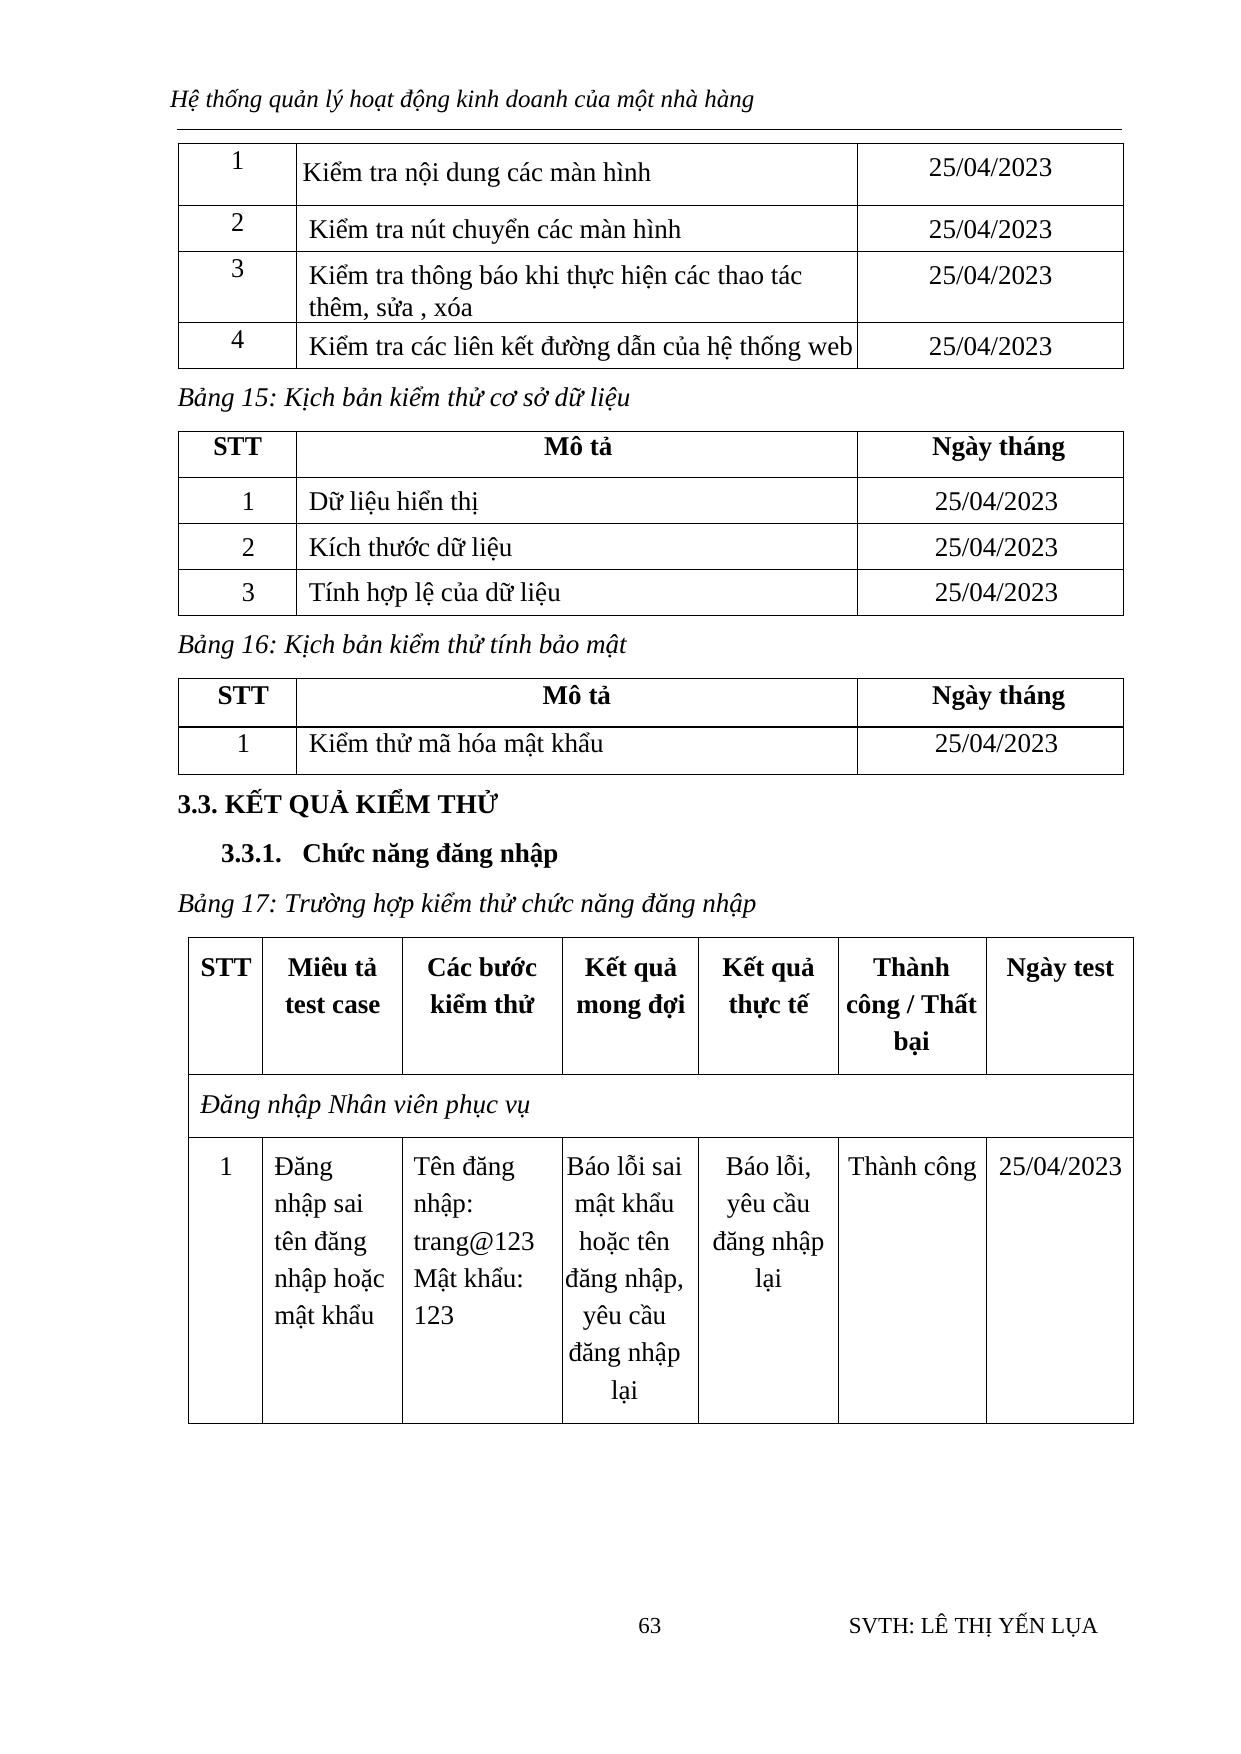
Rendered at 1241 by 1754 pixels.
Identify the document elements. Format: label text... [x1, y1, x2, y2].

table_cell 3 [179, 570, 296, 615]
table_header Thành công / Thất bại [839, 938, 986, 1074]
table_header Ngày tháng [858, 679, 1123, 726]
table_header Miêu tả test case [263, 938, 402, 1074]
table_header Mô tả [297, 679, 857, 726]
table_cell Kích thước dữ liệu [297, 524, 857, 569]
table_cell 25/04/2023 [858, 570, 1123, 615]
table_cell 25/04/2023 [858, 323, 1123, 368]
text Bảng 17: Trường hợp kiểm thử chức năng đăng nhập [177, 887, 1122, 918]
table_header Ngày tháng [858, 432, 1123, 477]
table_header STT [179, 679, 296, 726]
table_cell 1 [189, 1138, 262, 1423]
table_header Các bước kiểm thử [403, 938, 562, 1074]
text Bảng 15: Kịch bản kiểm thử cơ sở dữ liệu [177, 381, 1122, 412]
table_cell Kiểm tra các liên kết đường dẫn của hệ thống web [297, 323, 857, 368]
table_header Ngày test [987, 938, 1133, 1074]
text KẾT QUẢ KIỂM THỬ [177, 788, 1122, 819]
table_cell 25/04/2023 [858, 524, 1123, 569]
table_cell Báo lỗi, yêu cầu đăng nhập lại [699, 1138, 838, 1423]
table_header Kết quả thực tế [699, 938, 838, 1074]
table_cell Kiểm tra nội dung các màn hình [297, 144, 857, 205]
table_header STT [179, 432, 296, 477]
table_cell 1 [179, 728, 296, 774]
text Bảng 16: Kịch bản kiểm thử tính bảo mật [177, 628, 1122, 659]
table_cell 25/04/2023 [987, 1138, 1133, 1423]
table_cell 4 [179, 323, 296, 368]
table_cell 25/04/2023 [858, 478, 1123, 523]
table_header STT [189, 938, 262, 1074]
table_cell 25/04/2023 [858, 252, 1123, 322]
table_cell Thành công [839, 1138, 986, 1423]
table_header Mô tả [297, 432, 857, 477]
table_cell 1 [179, 144, 296, 205]
table_cell Tên đăng nhập: trang@123 Mật khẩu: 123 [403, 1138, 562, 1423]
table_cell Kiểm tra nút chuyển các màn hình [297, 206, 857, 251]
table_cell 25/04/2023 [858, 728, 1123, 774]
table_header Kết quả mong đợi [563, 938, 698, 1074]
table_cell Tính hợp lệ của dữ liệu [297, 570, 857, 615]
table_cell Dữ liệu hiển thị [297, 478, 857, 523]
table_cell 1 [179, 478, 296, 523]
table_cell Kiểm tra thông báo khi thực hiện các thao tác thêm, sửa , xóa [297, 252, 857, 322]
table_cell 25/04/2023 [858, 206, 1123, 251]
table_cell 25/04/2023 [858, 144, 1123, 205]
text Chức năng đăng nhập [278, 838, 1122, 869]
table_cell Kiểm thử mã hóa mật khẩu [297, 728, 857, 774]
table_cell 2 [179, 206, 296, 251]
table_cell Đăng nhập sai tên đăng nhập hoặc mật khẩu [263, 1138, 402, 1423]
table_cell 2 [179, 524, 296, 569]
table_cell Đăng nhập Nhân viên phục vụ [189, 1075, 1133, 1137]
table_cell Báo lỗi sai mật khẩu hoặc tên đăng nhập, yêu cầu đăng nhập lại [563, 1138, 698, 1423]
table_cell 3 [179, 252, 296, 322]
